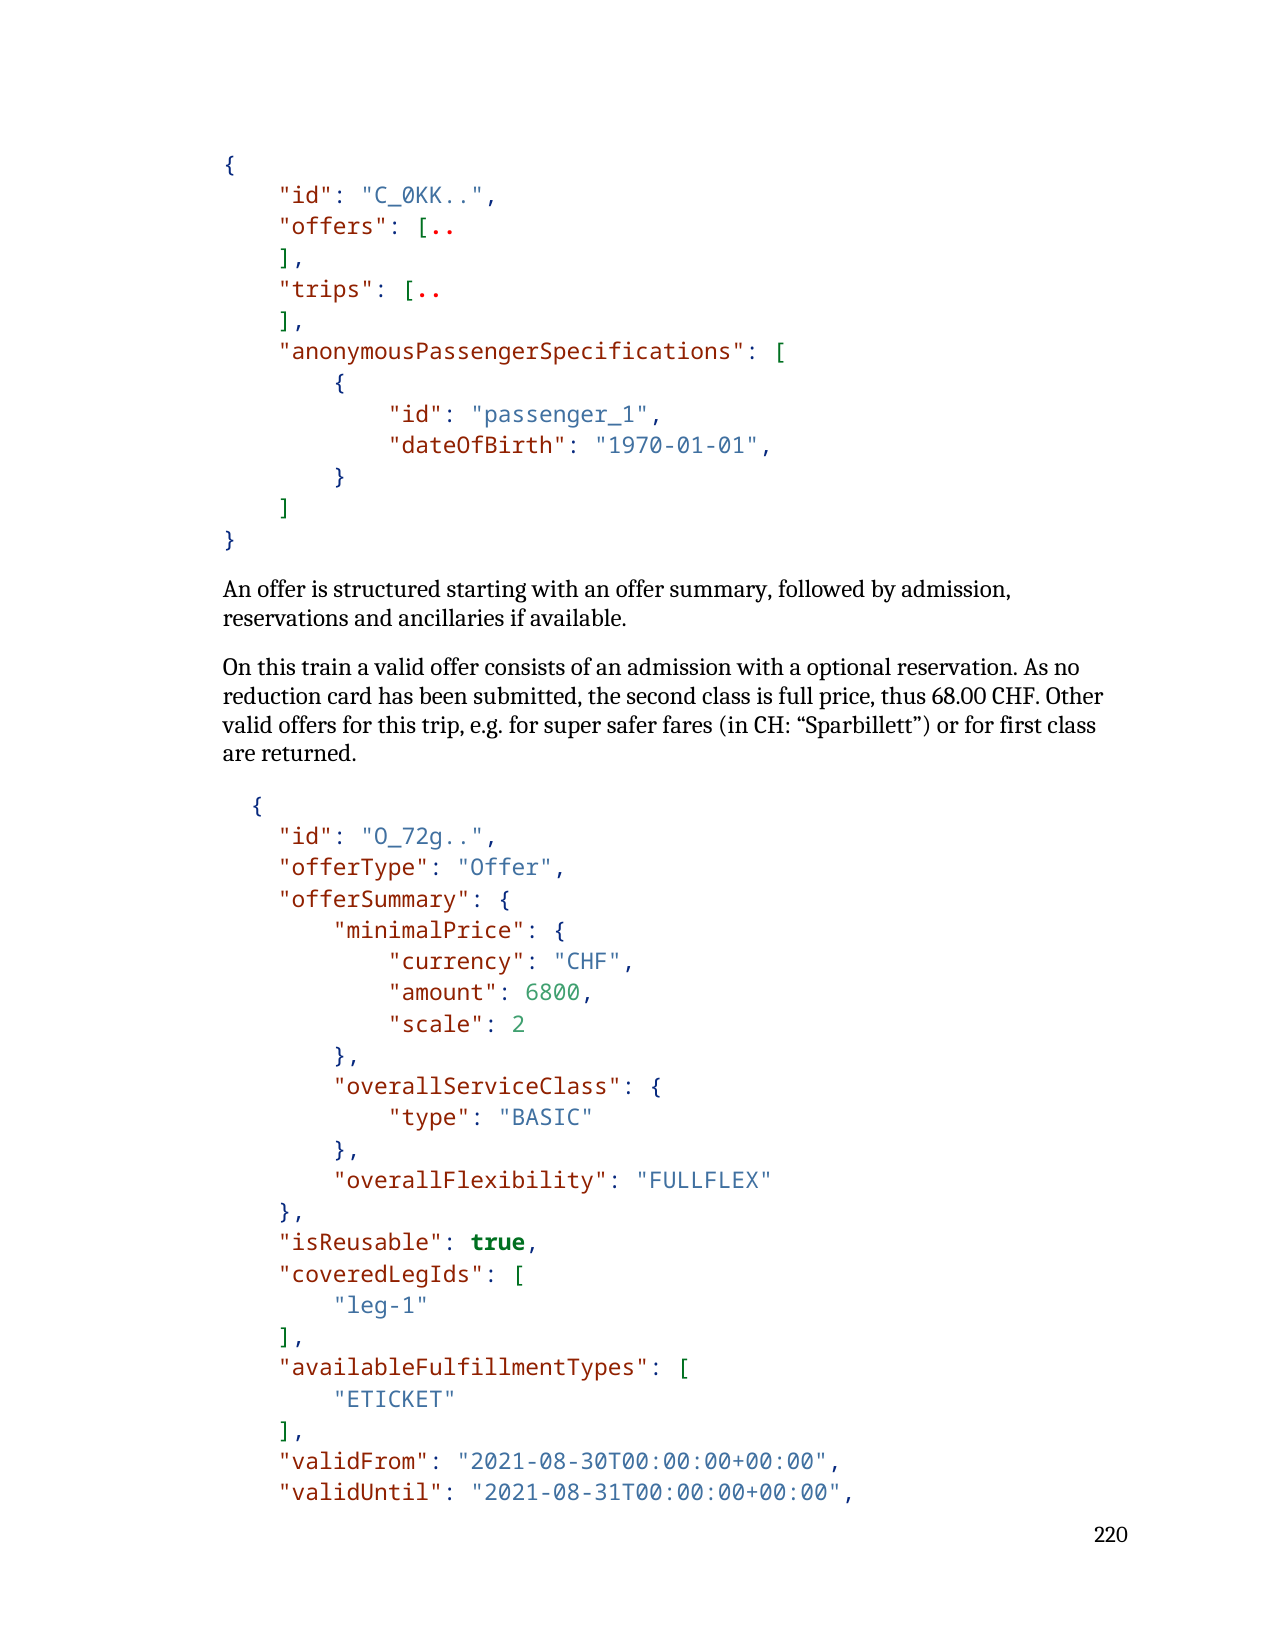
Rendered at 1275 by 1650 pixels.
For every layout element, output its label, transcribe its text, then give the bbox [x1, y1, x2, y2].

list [173, 789, 1127, 1508]
list On this train a valid offer consists of an admission with a optional reservation. As no reduction card has been submitted, the second class is full price, thus 68.00 CHF. Other valid offers for this trip, e.g. for super safer fares (in CH: “Sparbillett”) or for first class are returned. [173, 653, 1127, 768]
list { "id": "C_0KK..", "offers": [.. ], "trips": [.. ], "anonymousPassengerSpecifications": [ { "id": "passenger_1", "dateOfBirth": "1970-01-01", } ] } [173, 148, 1127, 554]
list An offer is structured starting with an offer summary, followed by admission, reservations and ancillaries if available. [173, 575, 1127, 632]
